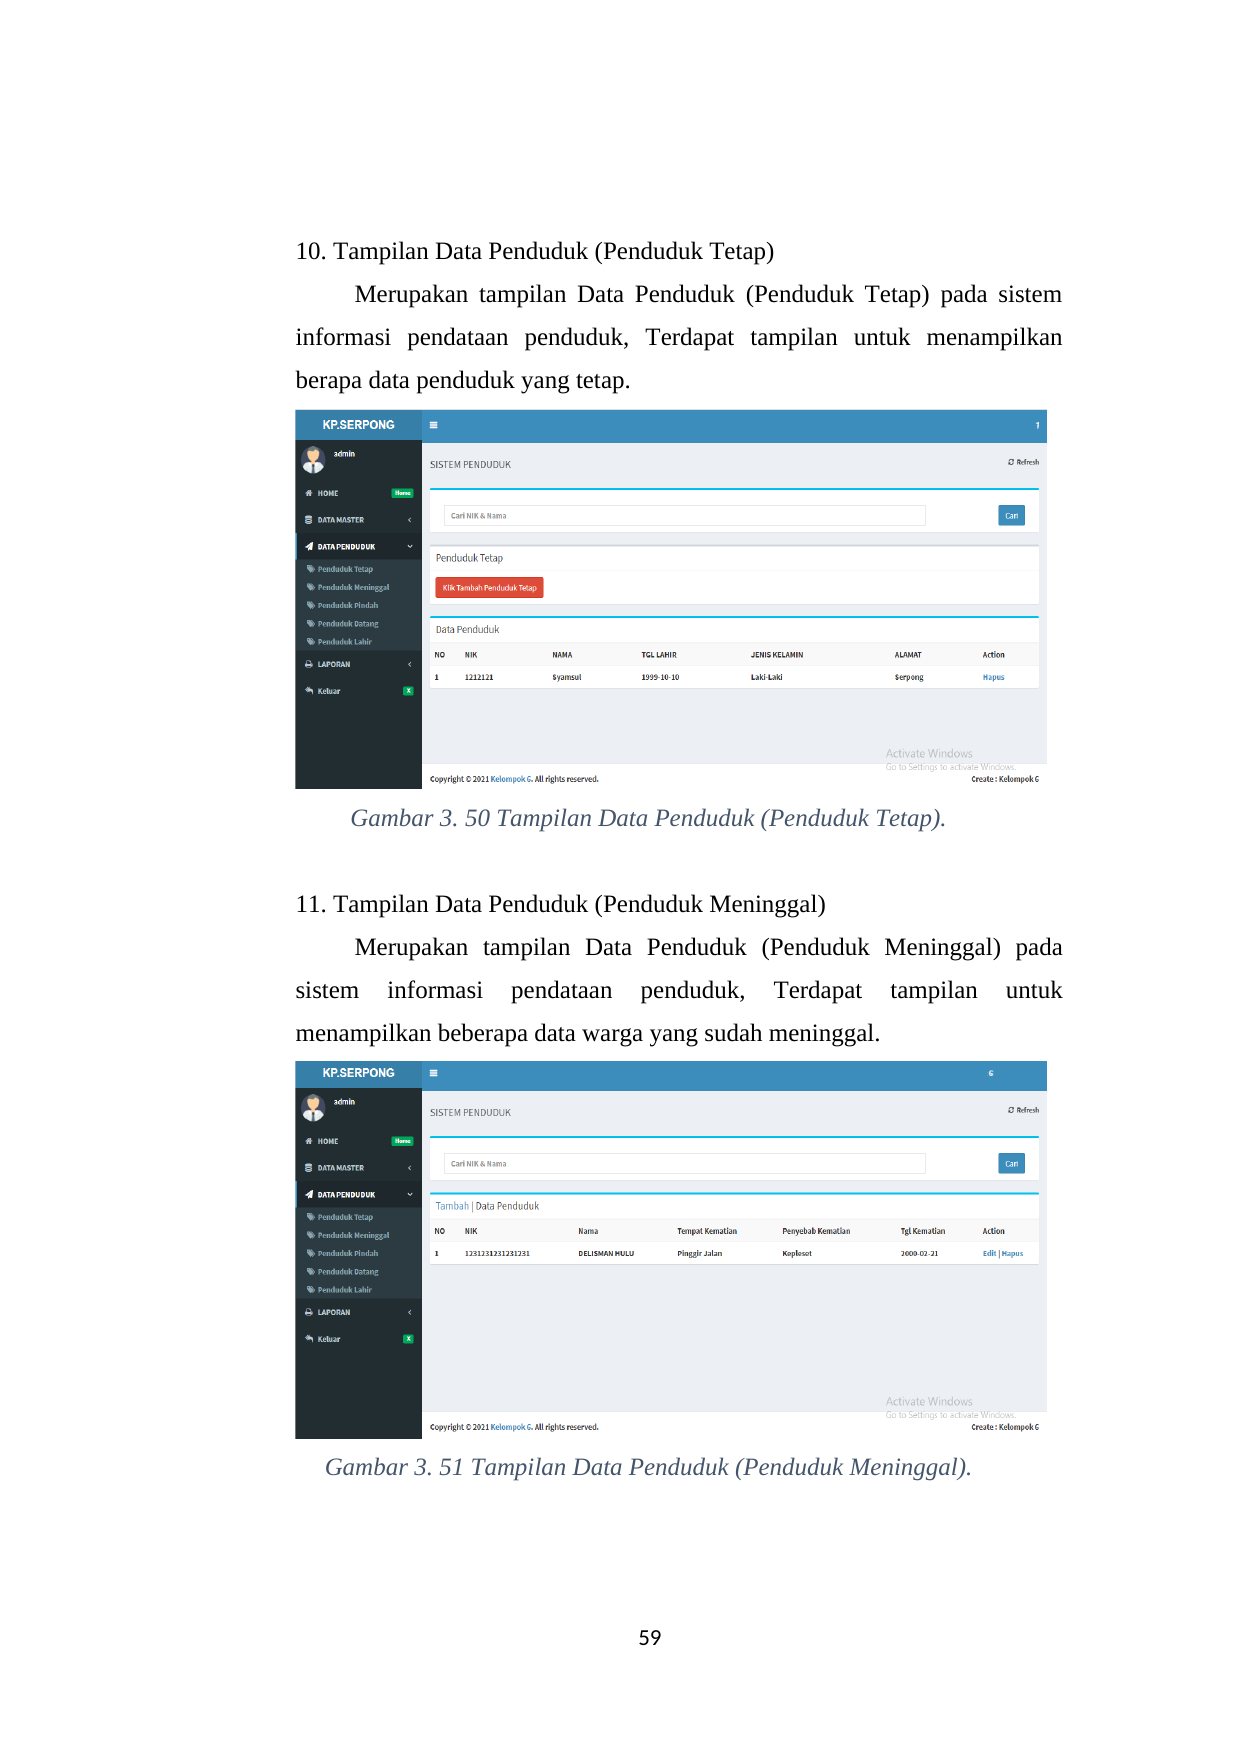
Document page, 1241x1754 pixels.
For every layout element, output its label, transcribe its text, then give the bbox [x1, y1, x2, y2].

picture [295, 408, 1047, 789]
picture [295, 1061, 1047, 1439]
text Merupakan tampilan Data Penduduk (Penduduk Meninggal) pada sistem informasi pendataan penduduk, Terdapat tampilan untuk menampilkan beberapa data warga yang sudah meninggal. [295, 932, 1063, 1047]
text 11. Tampilan Data Penduduk (Penduduk Meninggal) [295, 889, 1063, 918]
text Merupakan tampilan Data Penduduk (Penduduk Tetap) pada sistem informasi pendataan penduduk, Terdapat tampilan untuk menampilkan berapa data penduduk yang tetap. [295, 279, 1063, 394]
text 10. Tampilan Data Penduduk (Penduduk Tetap) [295, 236, 1063, 265]
